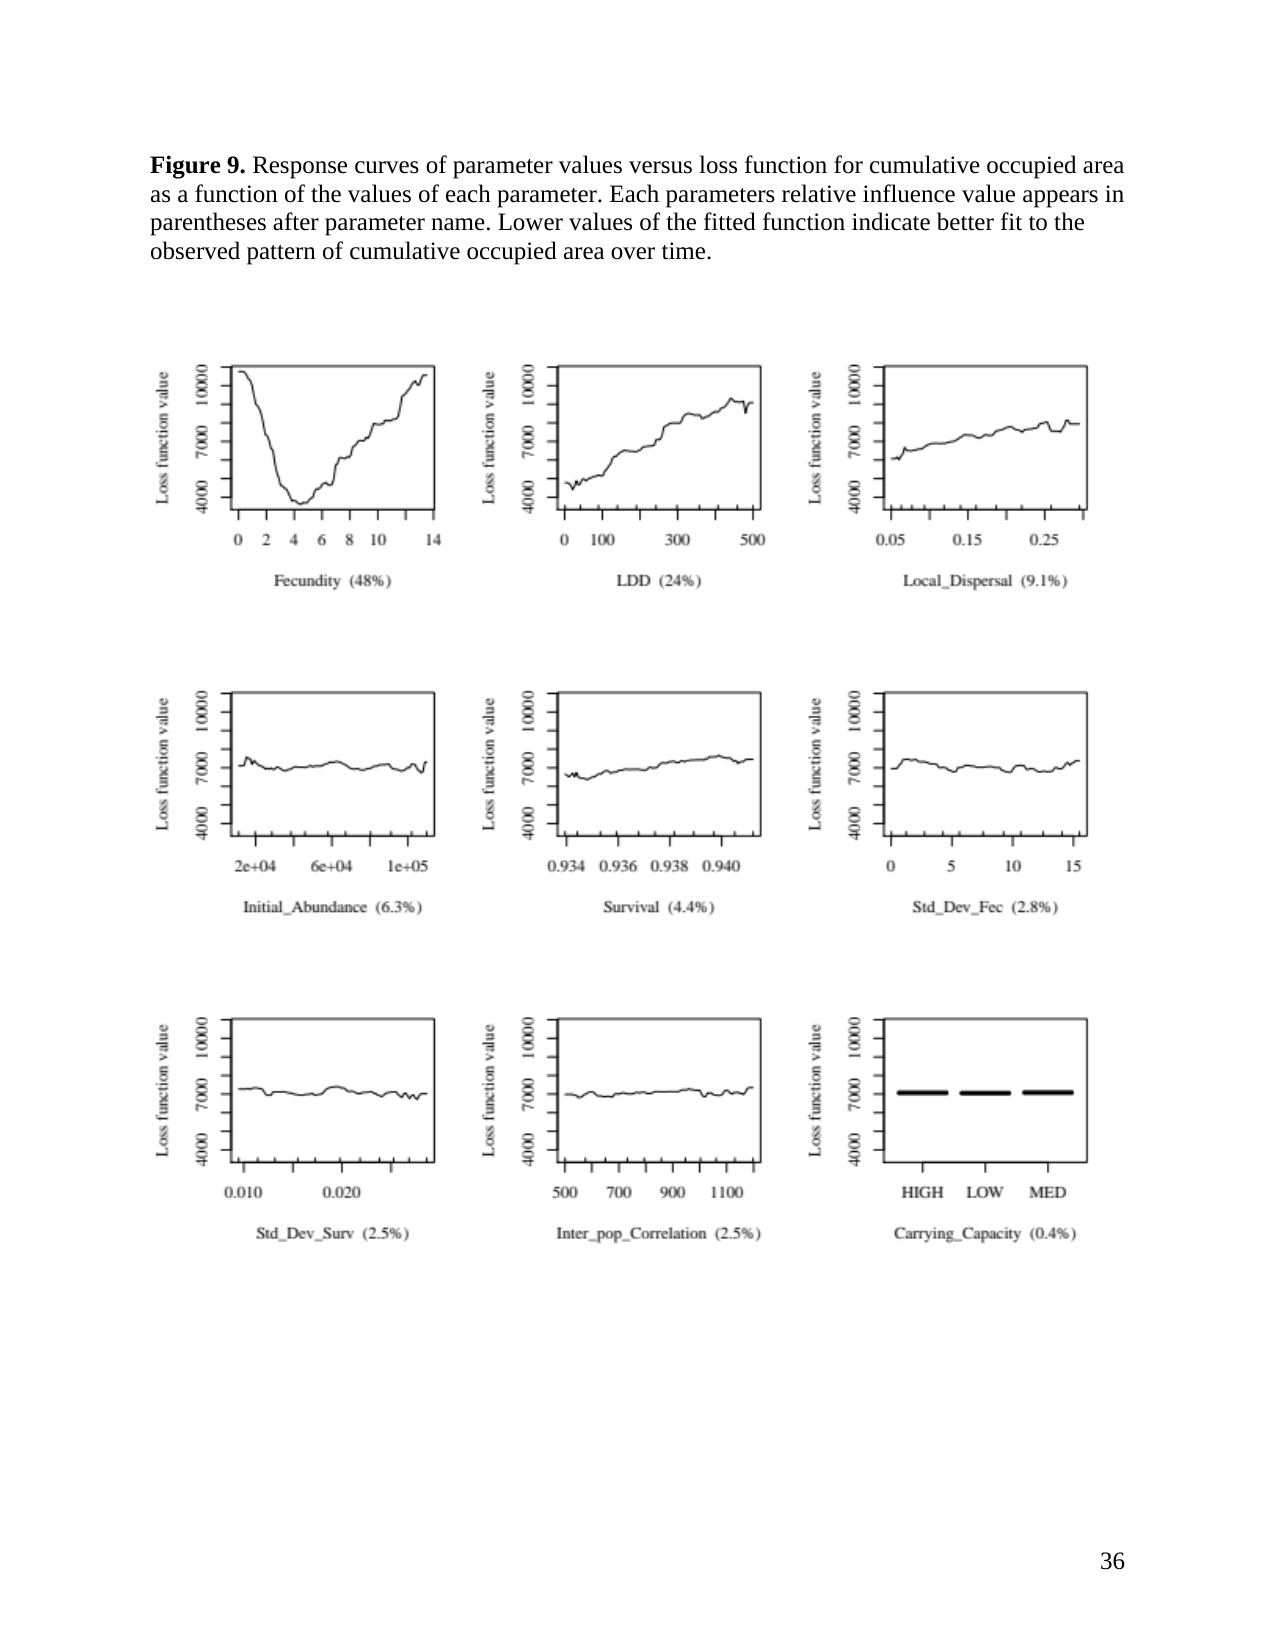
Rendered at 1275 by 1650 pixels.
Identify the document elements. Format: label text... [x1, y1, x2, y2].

text Figure 9. Response curves of parameter values versus loss function for cumulative occupied area as a function of the values of each parameter. Each parameters relative influence value appears in parentheses after parameter name. Lower values of the fitted function indicate better fit to the observed pattern of cumulative occupied area over time. [150, 150, 1125, 265]
